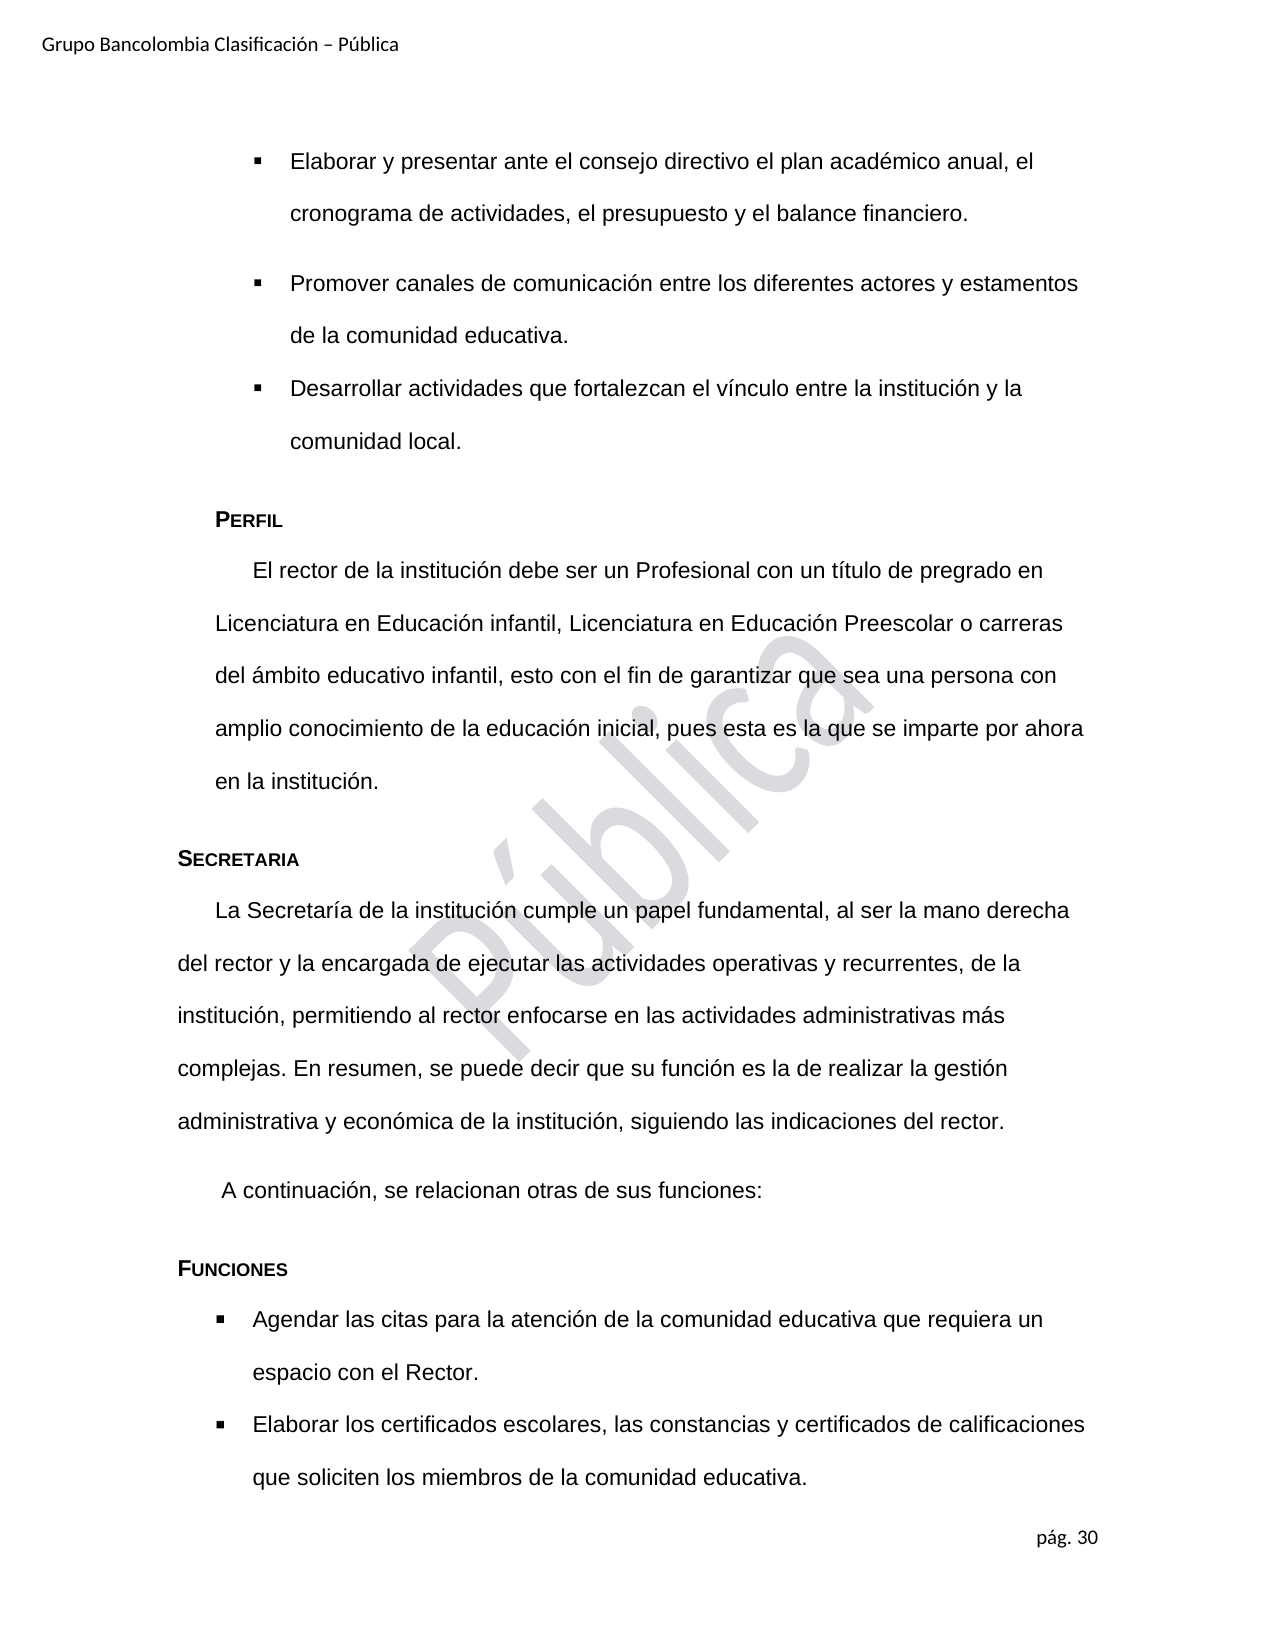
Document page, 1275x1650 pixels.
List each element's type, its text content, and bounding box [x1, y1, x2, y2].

text La Secretaría de la institución cumple un papel fundamental, al ser la mano derecha del rector y la encargada de ejecutar las actividades operativas y recurrentes, de la institución, permitiendo al rector enfocarse en las actividades administrativas más complejas. En resumen, se puede decir que su función es la de realizar la gestión administrativa y económica de la institución, siguiendo las indicaciones del rector. [177, 897, 1098, 1134]
subtitle Secretaria [177, 845, 1098, 872]
subtitle Perfil [177, 506, 1098, 532]
subtitle Funciones [177, 1255, 1098, 1281]
list Agendar las citas para la atención de la comunidad educativa que requiera un espacio con el Rector. [215, 1306, 1098, 1385]
list Desarrollar actividades que fortalezcan el vínculo entre la institución y la comunidad local. [252, 375, 1098, 454]
list Promover canales de comunicación entre los diferentes actores y estamentos de la comunidad educativa. [252, 270, 1098, 349]
text A continuación, se relacionan otras de sus funciones: [177, 1177, 1098, 1203]
list Elaborar los certificados escolares, las constancias y certificados de calificaciones que soliciten los miembros de la comunidad educativa. [215, 1411, 1098, 1491]
list Elaborar y presentar ante el consejo directivo el plan académico anual, el cronograma de actividades, el presupuesto y el balance financiero. [252, 148, 1098, 227]
text El rector de la institución debe ser un Profesional con un título de pregrado en Licenciatura en Educación infantil, Licenciatura en Educación Preescolar o carreras del ámbito educativo infantil, esto con el fin de garantizar que sea una persona con amplio conocimiento de la educación inicial, pues esta es la que se imparte por ahora en la institución. [215, 557, 1098, 794]
